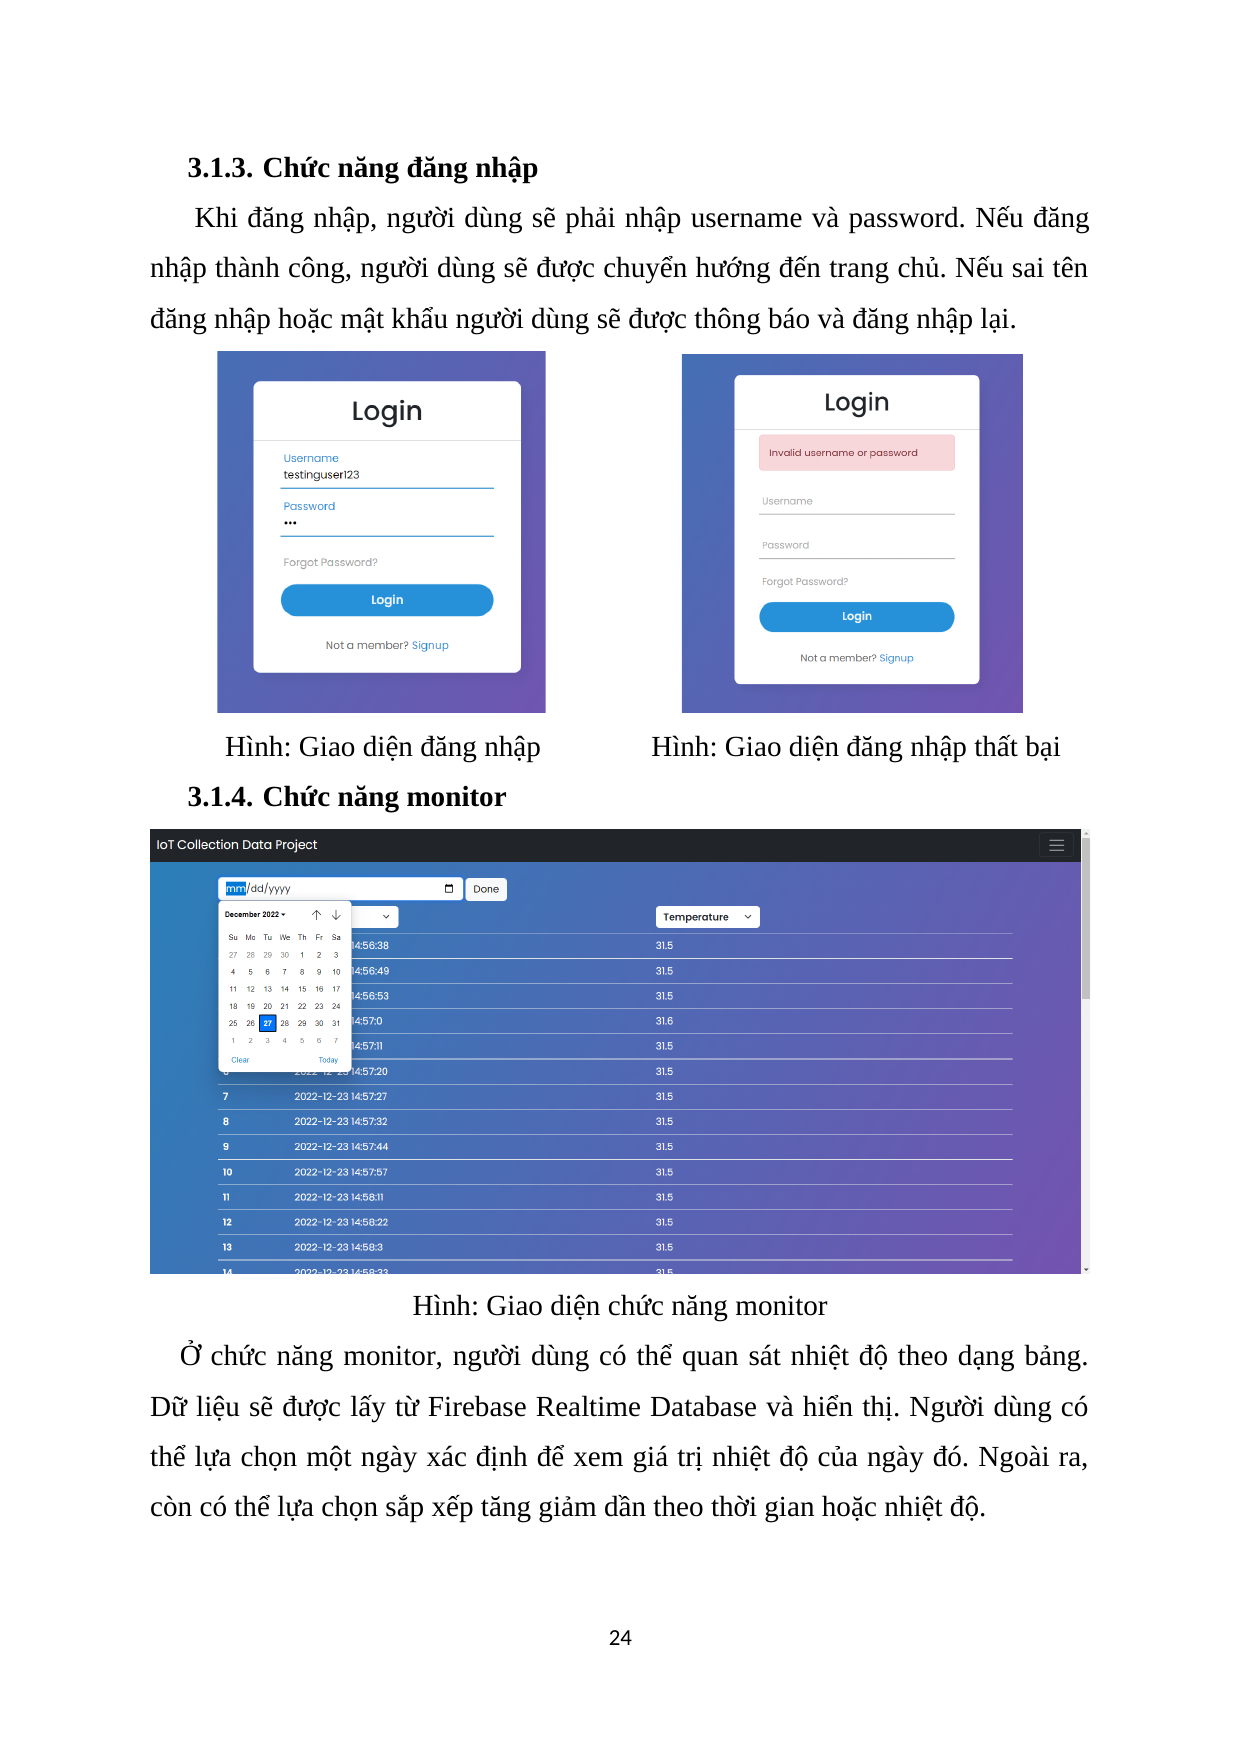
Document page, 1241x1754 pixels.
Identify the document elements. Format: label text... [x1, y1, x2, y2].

text Hình: Giao diện chức năng monitor [150, 1288, 1090, 1322]
picture [681, 354, 1023, 713]
text Ở chức năng monitor, người dùng có thể quan sát nhiệt độ theo dạng bảng. Dữ liệu sẽ được lấy từ Firebase Realtime Database và hiển thị. Người dùng có thể lựa chọn một ngày xác định để xem giá trị nhiệt độ của ngày đó. Ngoài ra, còn có thể lựa chọn sắp xếp tăng giảm dần theo thời gian hoặc nhiệt độ. [150, 1338, 1090, 1523]
list Chức năng monitor [187, 779, 1090, 813]
picture [217, 351, 546, 713]
picture [150, 829, 1091, 1274]
text Khi đăng nhập, người dùng sẽ phải nhập username và password. Nếu đăng nhập thành công, người dùng sẽ được chuyển hướng đến trang chủ. Nếu sai tên đăng nhập hoặc mật khẩu người dùng sẽ được thông báo và đăng nhập lại. [150, 200, 1090, 334]
list Chức năng đăng nhập [187, 150, 1090, 183]
text Hình: Giao diện đăng nhập Hình: Giao diện đăng nhập thất bại [150, 729, 1090, 762]
